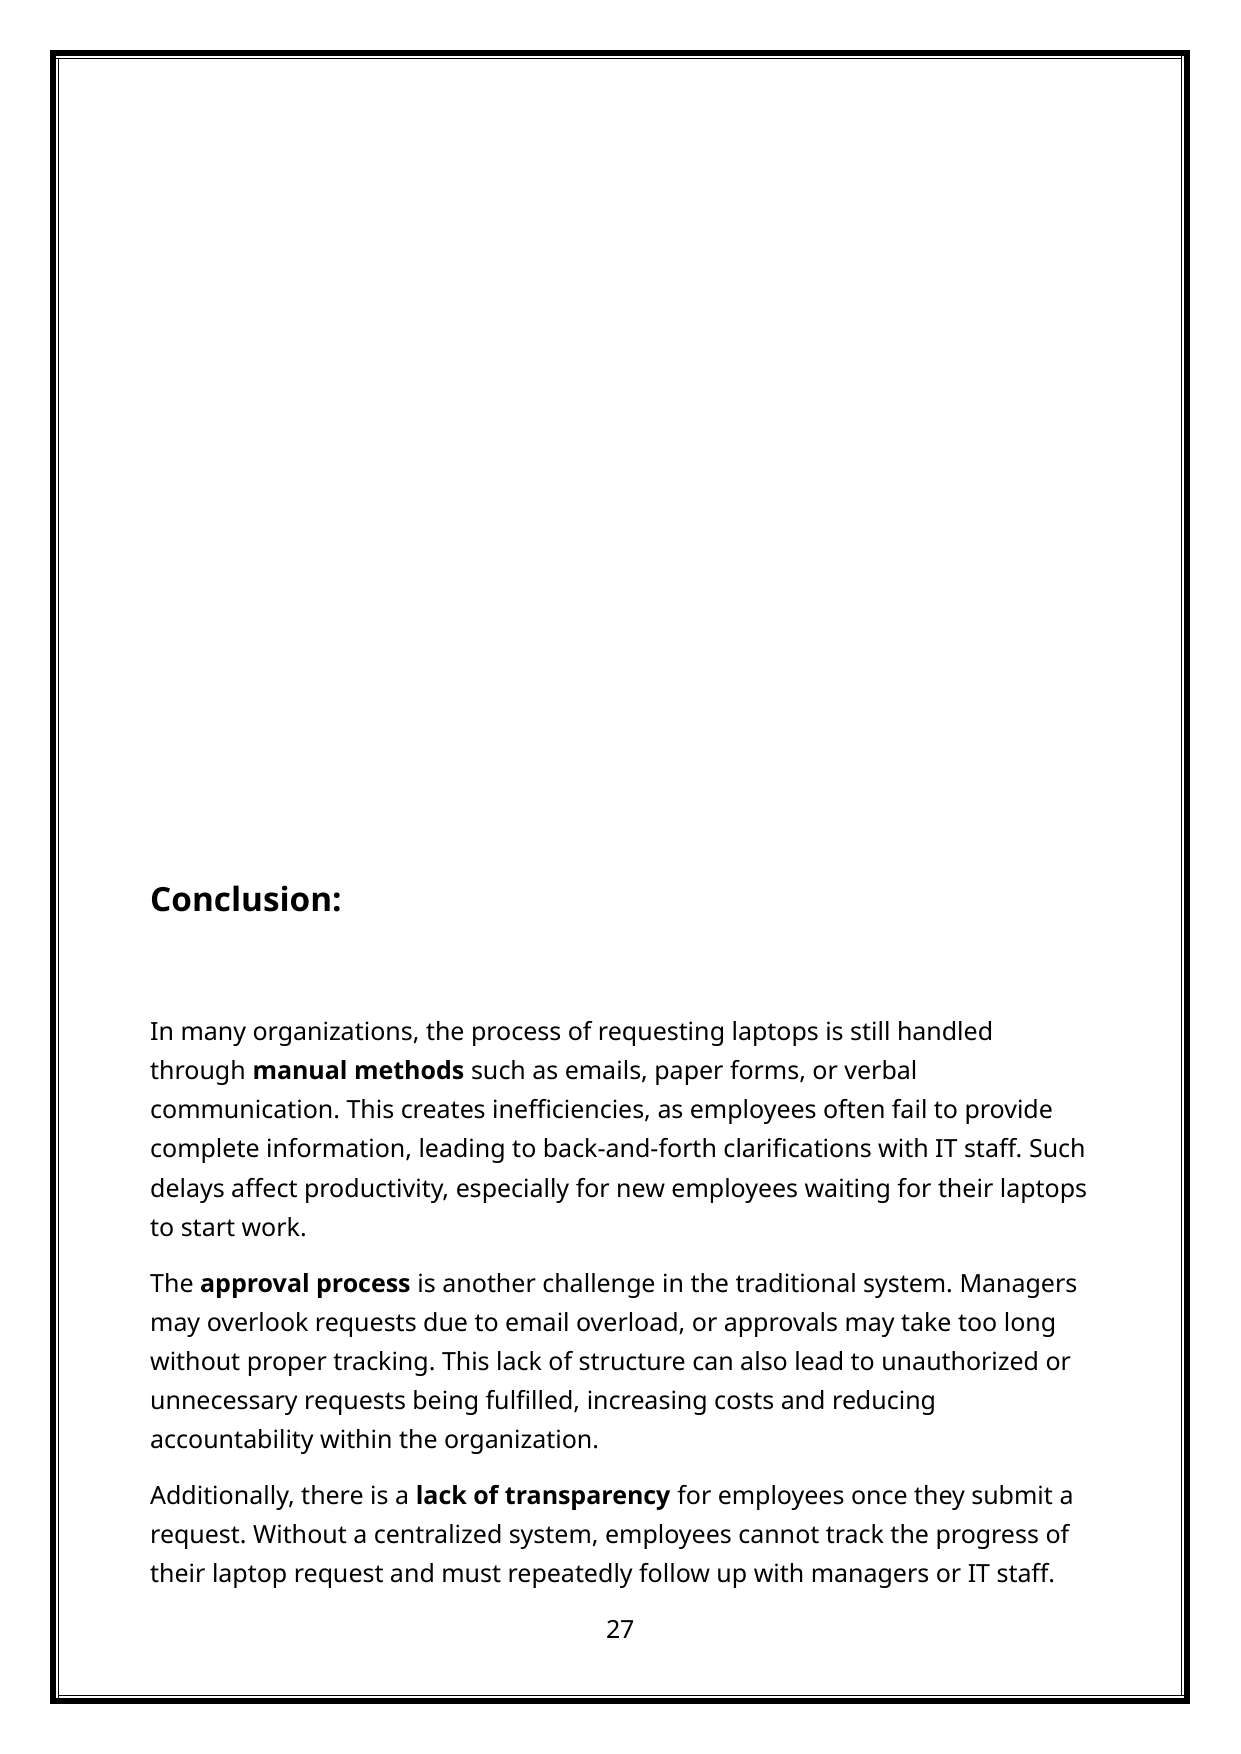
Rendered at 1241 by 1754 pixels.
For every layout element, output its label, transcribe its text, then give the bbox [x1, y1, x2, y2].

text The approval process is another challenge in the traditional system. Managers may overlook requests due to email overload, or approvals may take too long without proper tracking. This lack of structure can also lead to unauthorized or unnecessary requests being fulfilled, increasing costs and reducing accountability within the organization. [150, 1265, 1090, 1456]
text Conclusion: [150, 876, 1090, 921]
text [150, 1478, 1090, 1590]
text In many organizations, the process of requesting laptops is still handled through manual methods such as emails, paper forms, or verbal communication. This creates inefficiencies, as employees often fail to provide complete information, leading to back-and-forth clarifications with IT staff. Such delays affect productivity, especially for new employees waiting for their laptops to start work. [150, 1013, 1090, 1243]
